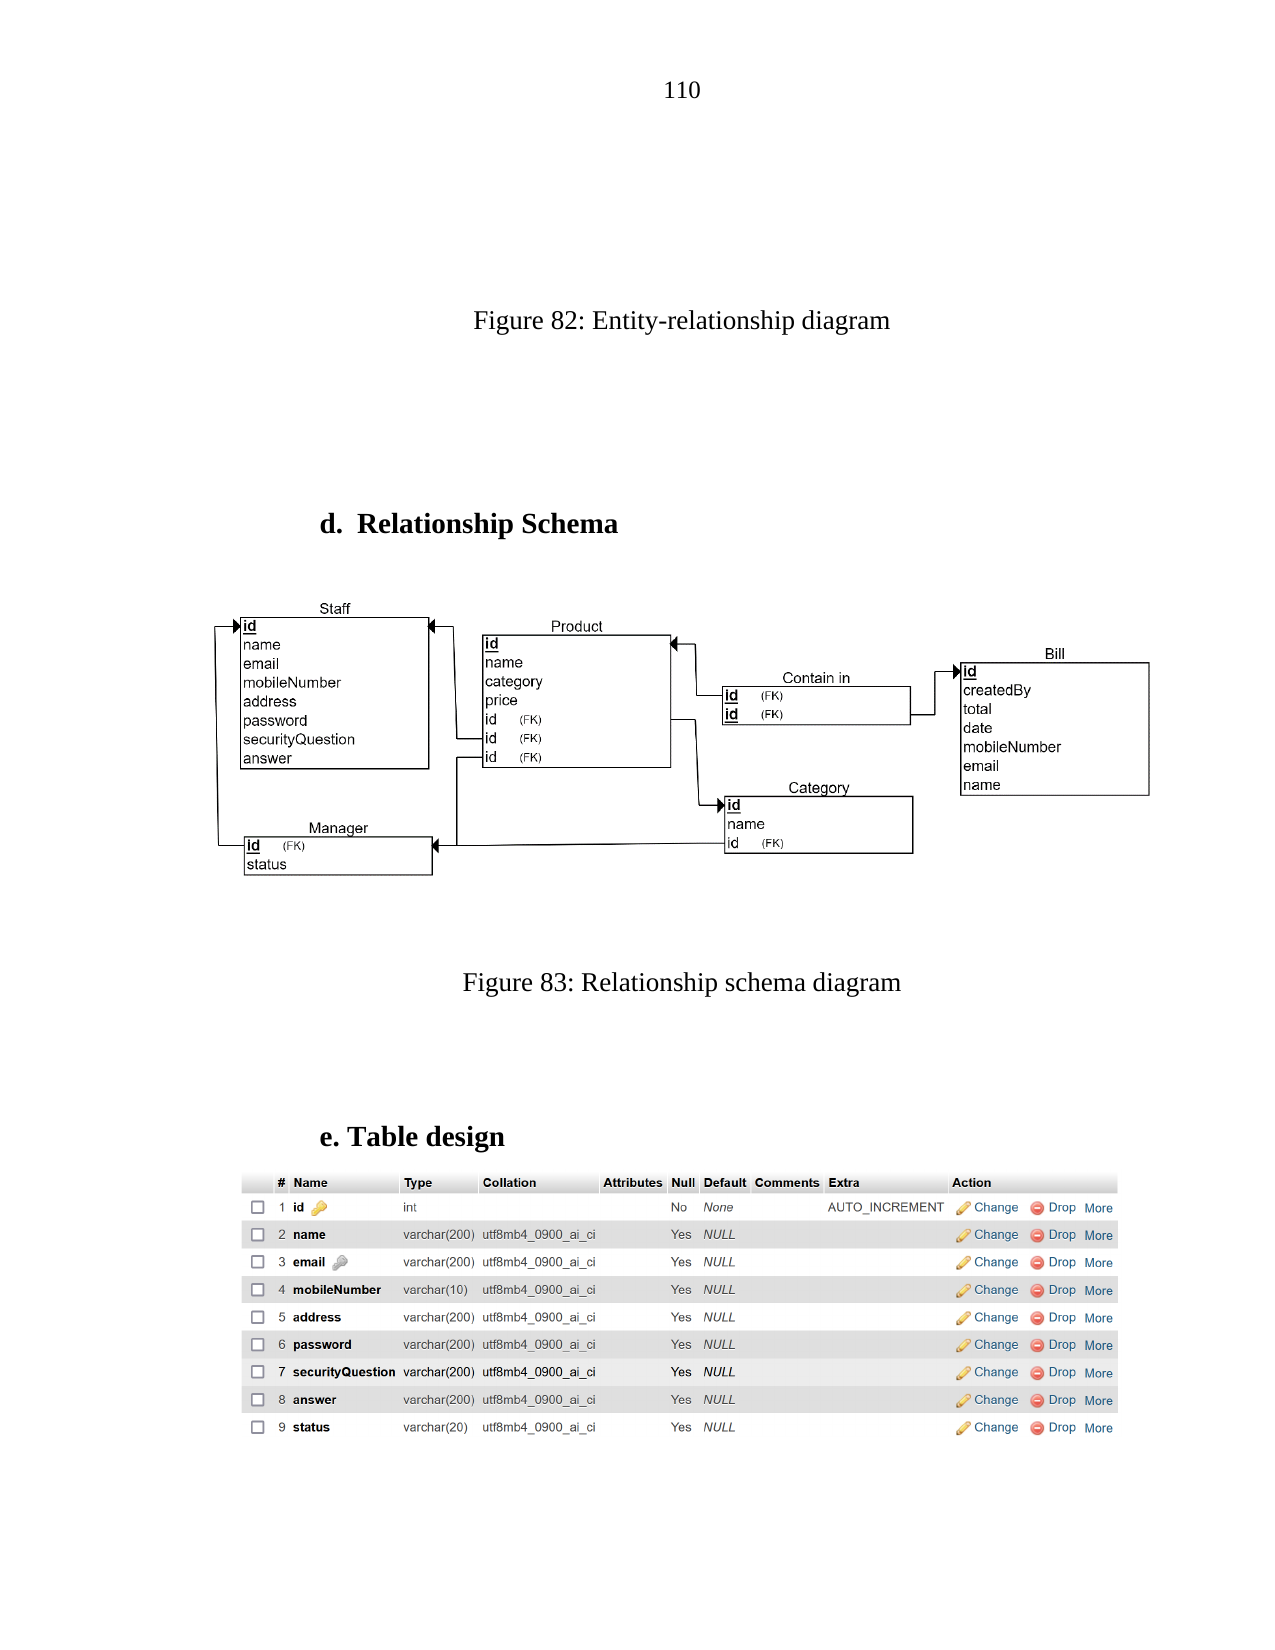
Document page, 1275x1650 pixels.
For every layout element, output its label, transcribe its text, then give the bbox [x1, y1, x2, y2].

text Figure 82: Entity-relationship diagram [207, 304, 1157, 335]
list e. Table design [319, 1119, 1157, 1152]
text Figure 83: Relationship schema diagram [207, 966, 1157, 997]
picture [241, 1169, 1122, 1437]
picture [206, 590, 1157, 883]
list Relationship Schema [319, 507, 1157, 540]
